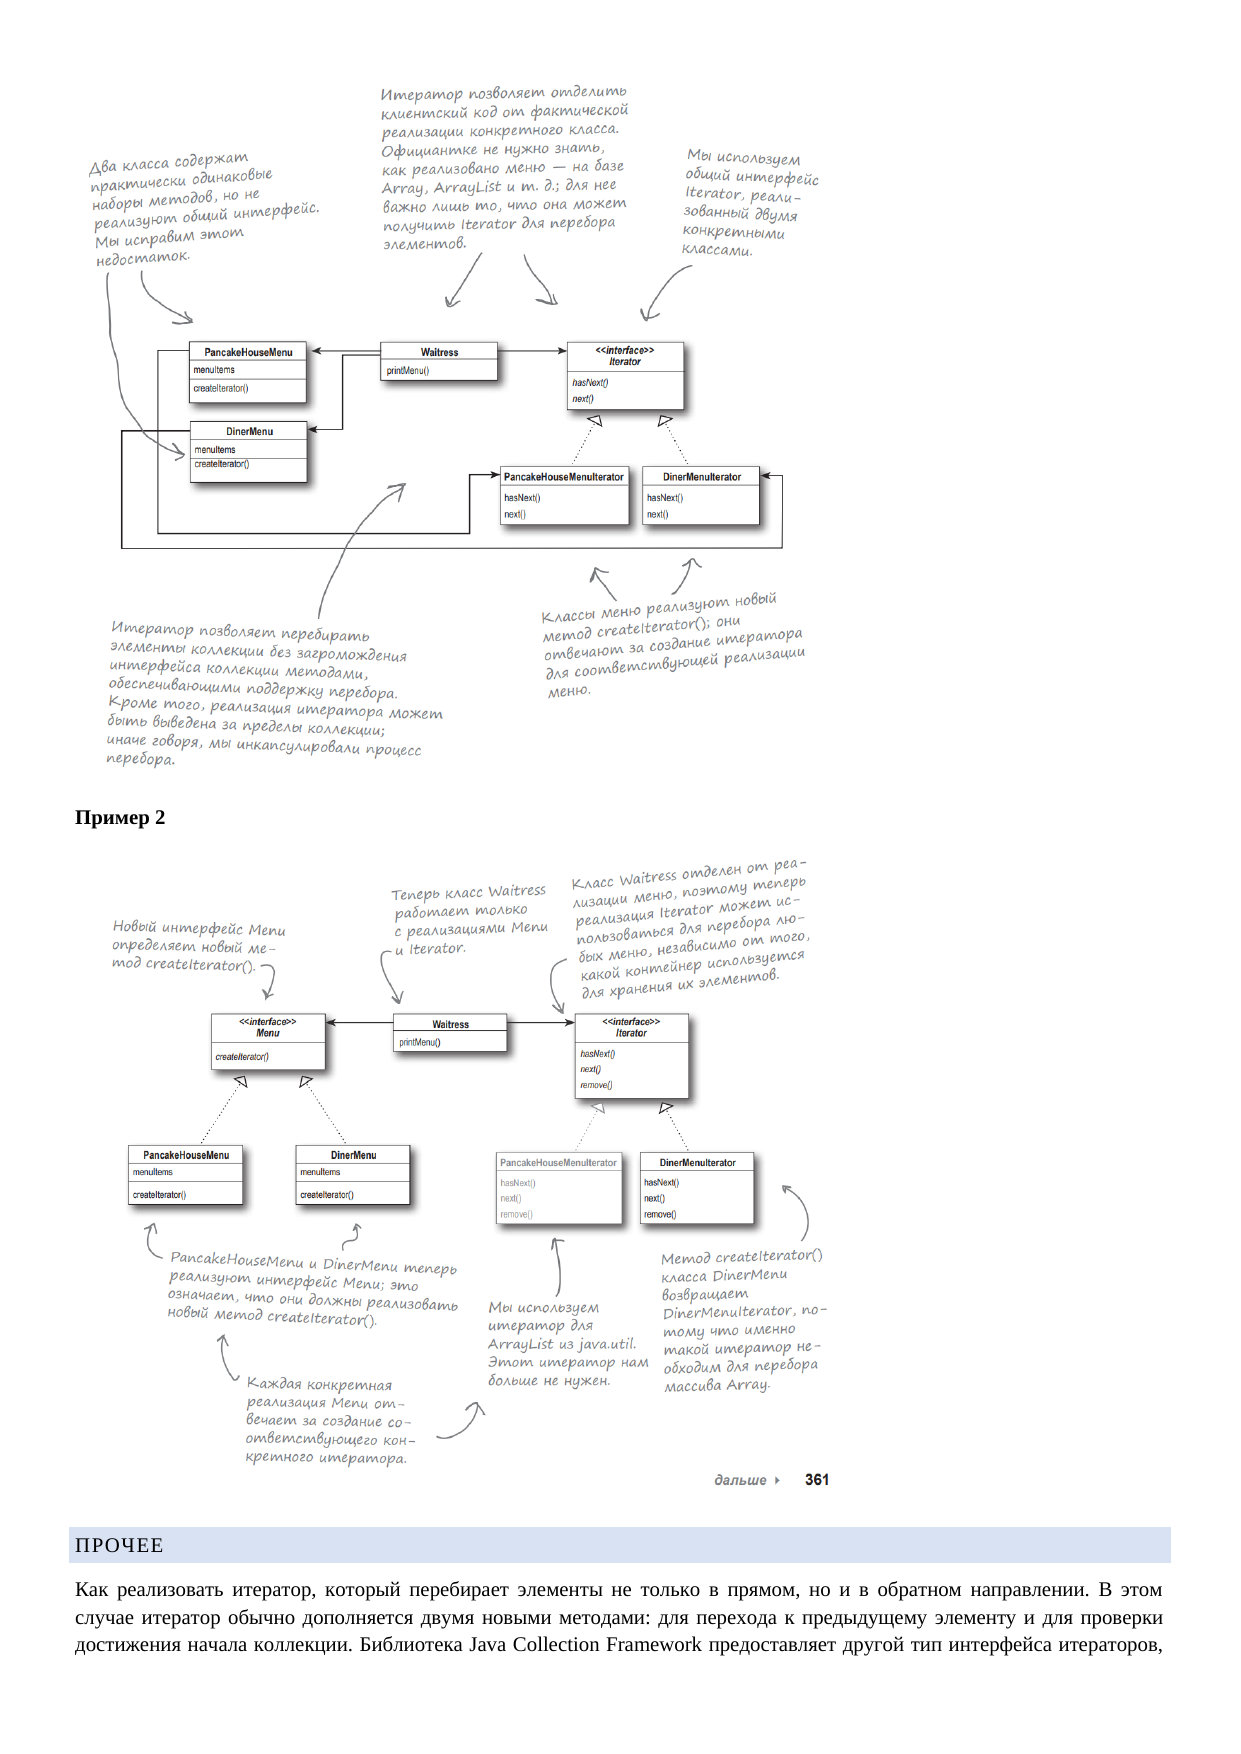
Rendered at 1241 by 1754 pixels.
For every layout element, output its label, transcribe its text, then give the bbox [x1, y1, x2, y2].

text Пример 2 [75, 805, 1165, 829]
picture [75, 75, 843, 781]
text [75, 1577, 1165, 1656]
picture [80, 853, 869, 1503]
subtitle Прочее [75, 1533, 1165, 1557]
